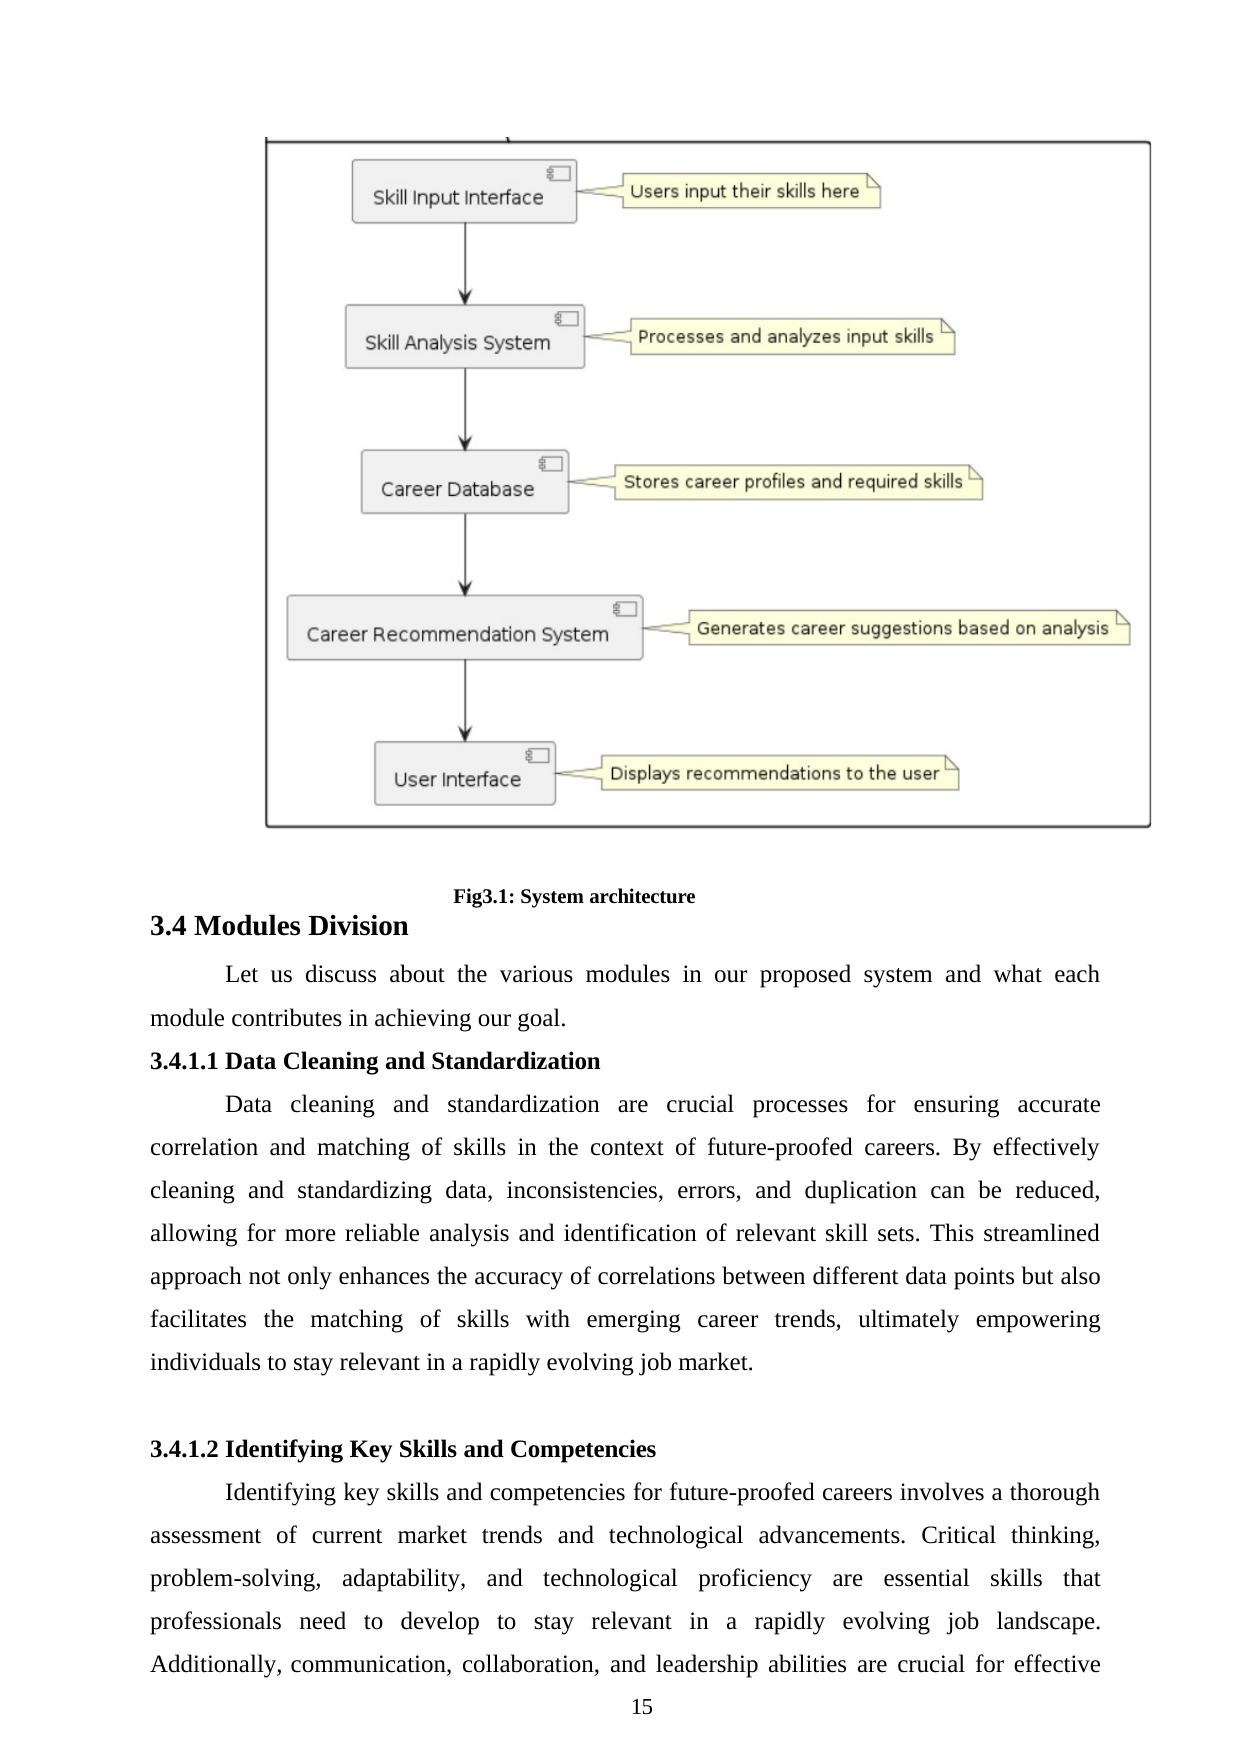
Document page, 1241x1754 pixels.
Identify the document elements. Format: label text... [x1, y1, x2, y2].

subtitle Data Cleaning and Standardization [150, 1046, 1184, 1074]
text Let us discuss about the various modules in our proposed system and what each module contributes in achieving our goal. [150, 959, 1101, 1031]
picture [264, 137, 1152, 830]
subtitle Identifying Key Skills and Competencies [150, 1434, 1184, 1463]
text Fig3.1: System architecture [453, 884, 1184, 908]
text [150, 1477, 1101, 1678]
text Data cleaning and standardization are crucial processes for ensuring accurate correlation and matching of skills in the context of future-proofed careers. By effectively cleaning and standardizing data, inconsistencies, errors, and duplication can be reduced, allowing for more reliable analysis and identification of relevant skill sets. This streamlined approach not only enhances the accuracy of correlations between different data points but also facilitates the matching of skills with emerging career trends, ultimately empowering individuals to stay relevant in a rapidly evolving job market. [150, 1089, 1101, 1376]
subtitle Modules Division [150, 908, 414, 942]
